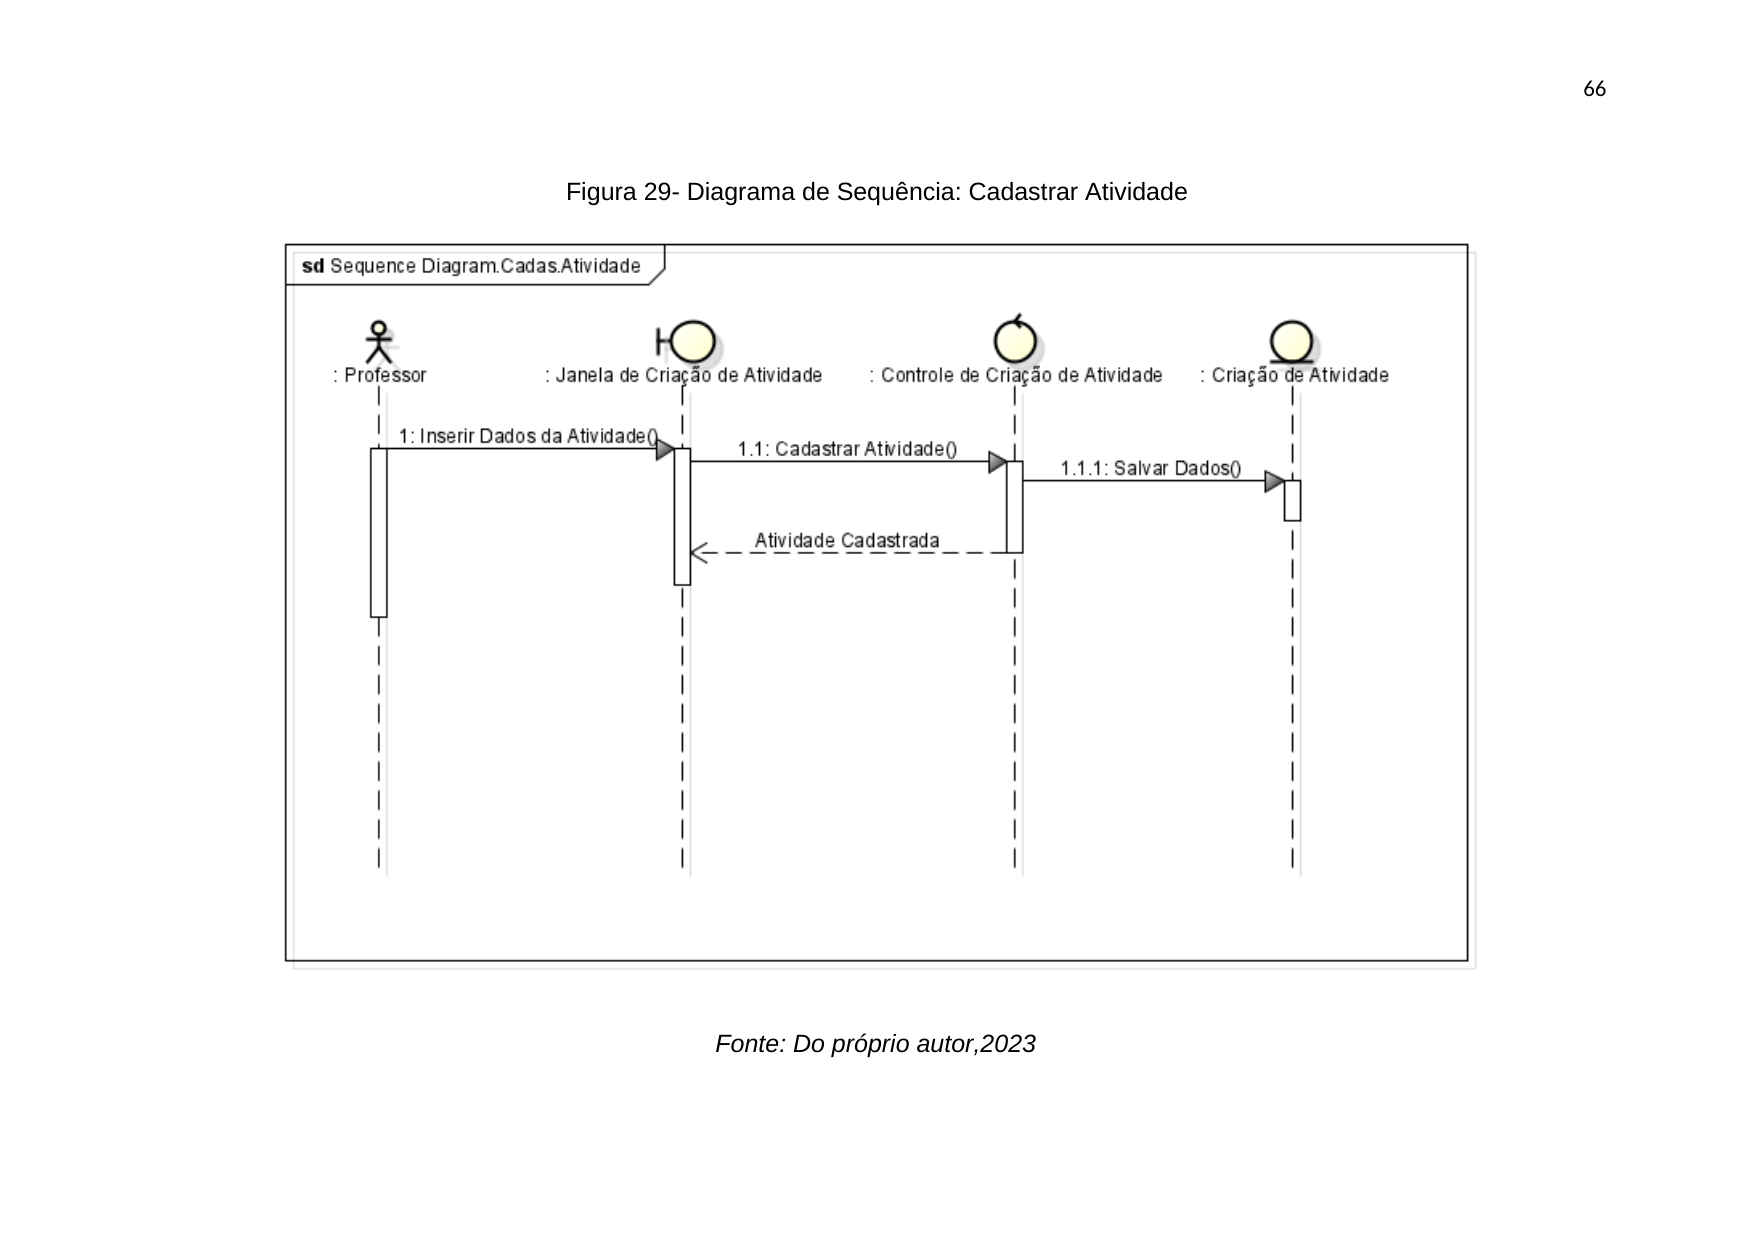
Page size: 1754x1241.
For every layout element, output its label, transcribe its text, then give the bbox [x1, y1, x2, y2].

picture [266, 220, 1488, 994]
text Fonte: Do próprio autor,2023 [148, 1028, 1606, 1057]
